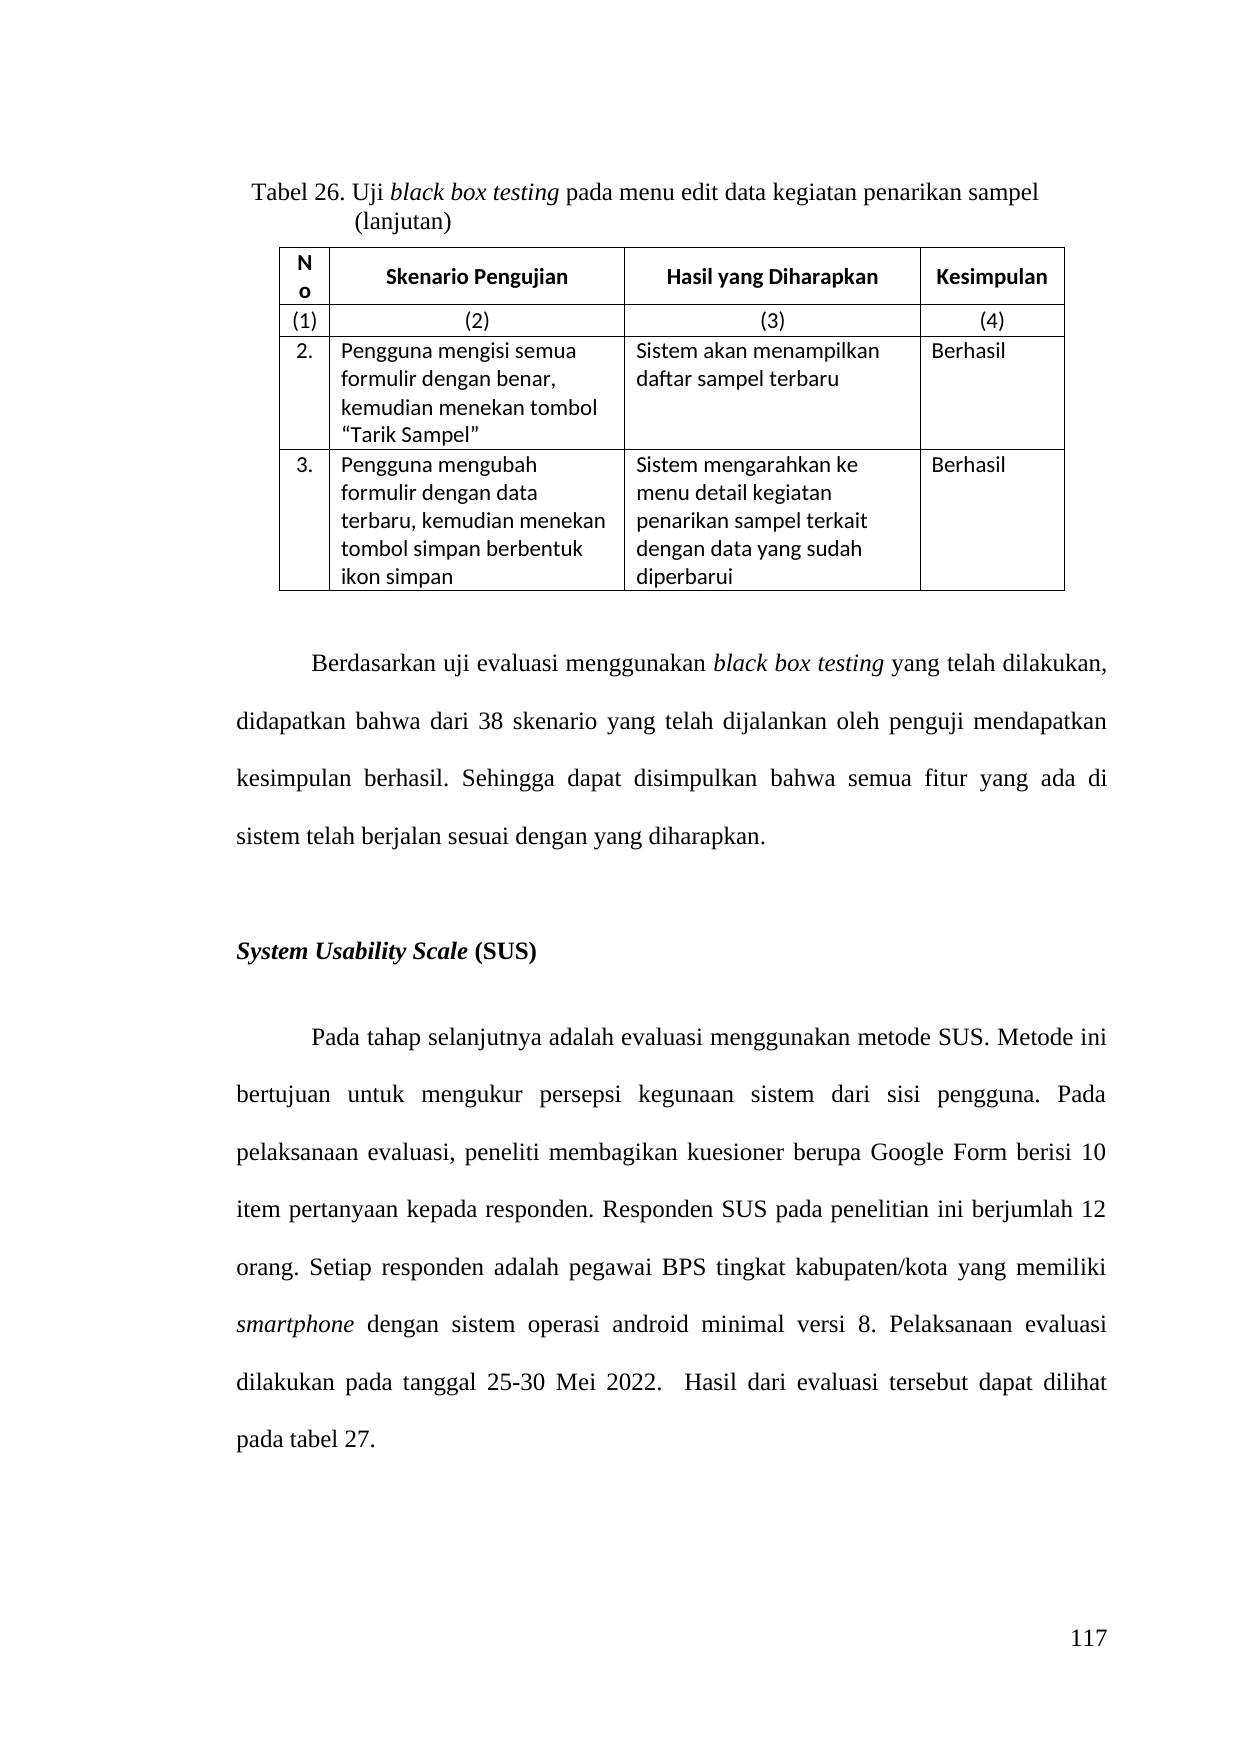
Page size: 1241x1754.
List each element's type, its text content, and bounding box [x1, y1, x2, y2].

table_header Kesimpulan [921, 248, 1064, 304]
text System Usability Scale (SUS) [236, 936, 1107, 964]
table_cell 3. [280, 450, 329, 590]
table_cell Pengguna mengisi semua formulir dengan benar, kemudian menekan tombol “Tarik Sampel” [330, 337, 624, 449]
table_cell Sistem akan menampilkan daftar sampel terbaru [625, 337, 920, 449]
text Pada tahap selanjutnya adalah evaluasi menggunakan metode SUS. Metode ini bertujuan untuk mengukur persepsi kegunaan sistem dari sisi pengguna. Pada pelaksanaan evaluasi, peneliti membagikan kuesioner berupa Google Form berisi 10 item pertanyaan kepada responden. Responden SUS pada penelitian ini berjumlah 12 orang. Setiap responden adalah pegawai BPS tingkat kabupaten/kota yang memiliki smartphone dengan sistem operasi android minimal versi 8. Pelaksanaan evaluasi dilakukan pada tanggal 25-30 Mei 2022. Hasil dari evaluasi tersebut dapat dilihat pada tabel 27. [236, 1022, 1107, 1453]
text Berdasarkan uji evaluasi menggunakan black box testing yang telah dilakukan, didapatkan bahwa dari 38 skenario yang telah dijalankan oleh penguji mendapatkan kesimpulan berhasil. Sehingga dapat disimpulkan bahwa semua fitur yang ada di sistem telah berjalan sesuai dengan yang diharapkan. [236, 648, 1107, 849]
table_cell Berhasil [921, 450, 1064, 590]
table_cell (1) [280, 305, 329, 336]
table_cell 2. [280, 337, 329, 449]
table_header Hasil yang Diharapkan [625, 248, 920, 304]
table_cell Pengguna mengubah formulir dengan data terbaru, kemudian menekan tombol simpan berbentuk ikon simpan [330, 450, 624, 590]
table_cell (3) [625, 305, 920, 336]
table_cell (4) [921, 305, 1064, 336]
table_cell Sistem mengarahkan ke menu detail kegiatan penarikan sampel terkait dengan data yang sudah diperbarui [625, 450, 920, 590]
table_cell (2) [330, 305, 624, 336]
table_header Skenario Pengujian [330, 248, 624, 304]
text Tabel 26. Uji black box testing pada menu edit data kegiatan penarikan sampel (lanjutan) [251, 177, 1107, 235]
table_header No [280, 248, 329, 304]
table_cell Berhasil [921, 337, 1064, 449]
